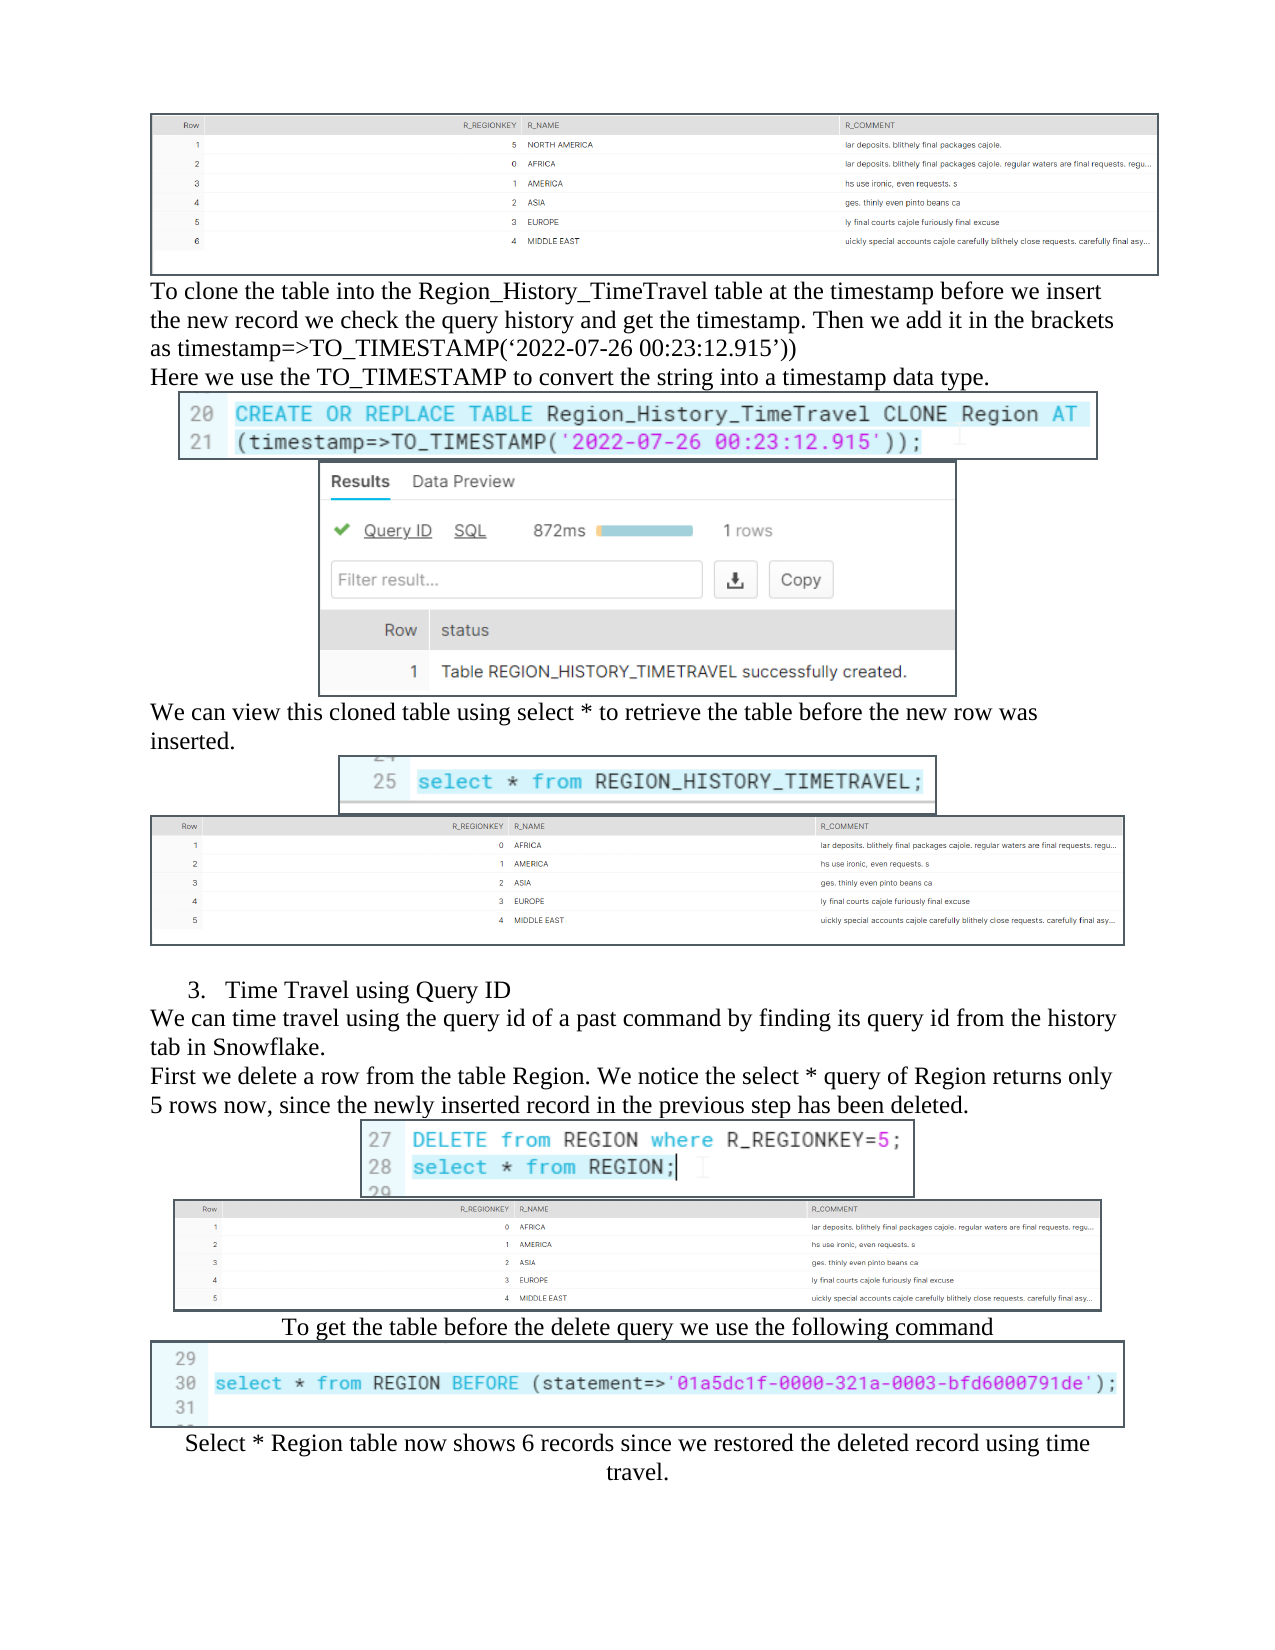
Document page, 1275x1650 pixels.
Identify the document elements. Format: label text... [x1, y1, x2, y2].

text First we delete a row from the table Region. We notice the select * query of Region returns only 5 rows now, since the newly inserted record in the previous step has been deleted. [150, 1061, 1125, 1118]
text We can view this cloned table using select * to retrieve the table before the new row was inserted. [150, 697, 1125, 755]
picture [152, 817, 1123, 944]
text We can time travel using the query id of a past command by finding its query id from the history tab in Snowflake. [150, 1003, 1125, 1061]
picture [175, 1201, 1100, 1309]
picture [152, 115, 1157, 274]
text Here we use the TO_TIMESTAMP to convert the string into a timestamp data type. [150, 362, 1125, 391]
text To get the table before the delete query we use the following command [150, 1312, 1125, 1340]
picture [362, 1121, 913, 1196]
text To clone the table into the Region_History_TimeTravel table at the timestamp before we insert the new record we check the query history and get the timestamp. Then we add it in the brackets as timestamp=>TO_TIMESTAMP(‘2022-07-26 00:23:12.915’)) [150, 276, 1125, 362]
list Time Travel using Query ID [187, 975, 1125, 1003]
picture [340, 757, 935, 813]
picture [152, 1343, 1123, 1426]
picture [320, 463, 955, 695]
text Select * Region table now shows 6 records since we restored the deleted record using time travel. [150, 1428, 1125, 1485]
picture [180, 393, 1096, 458]
